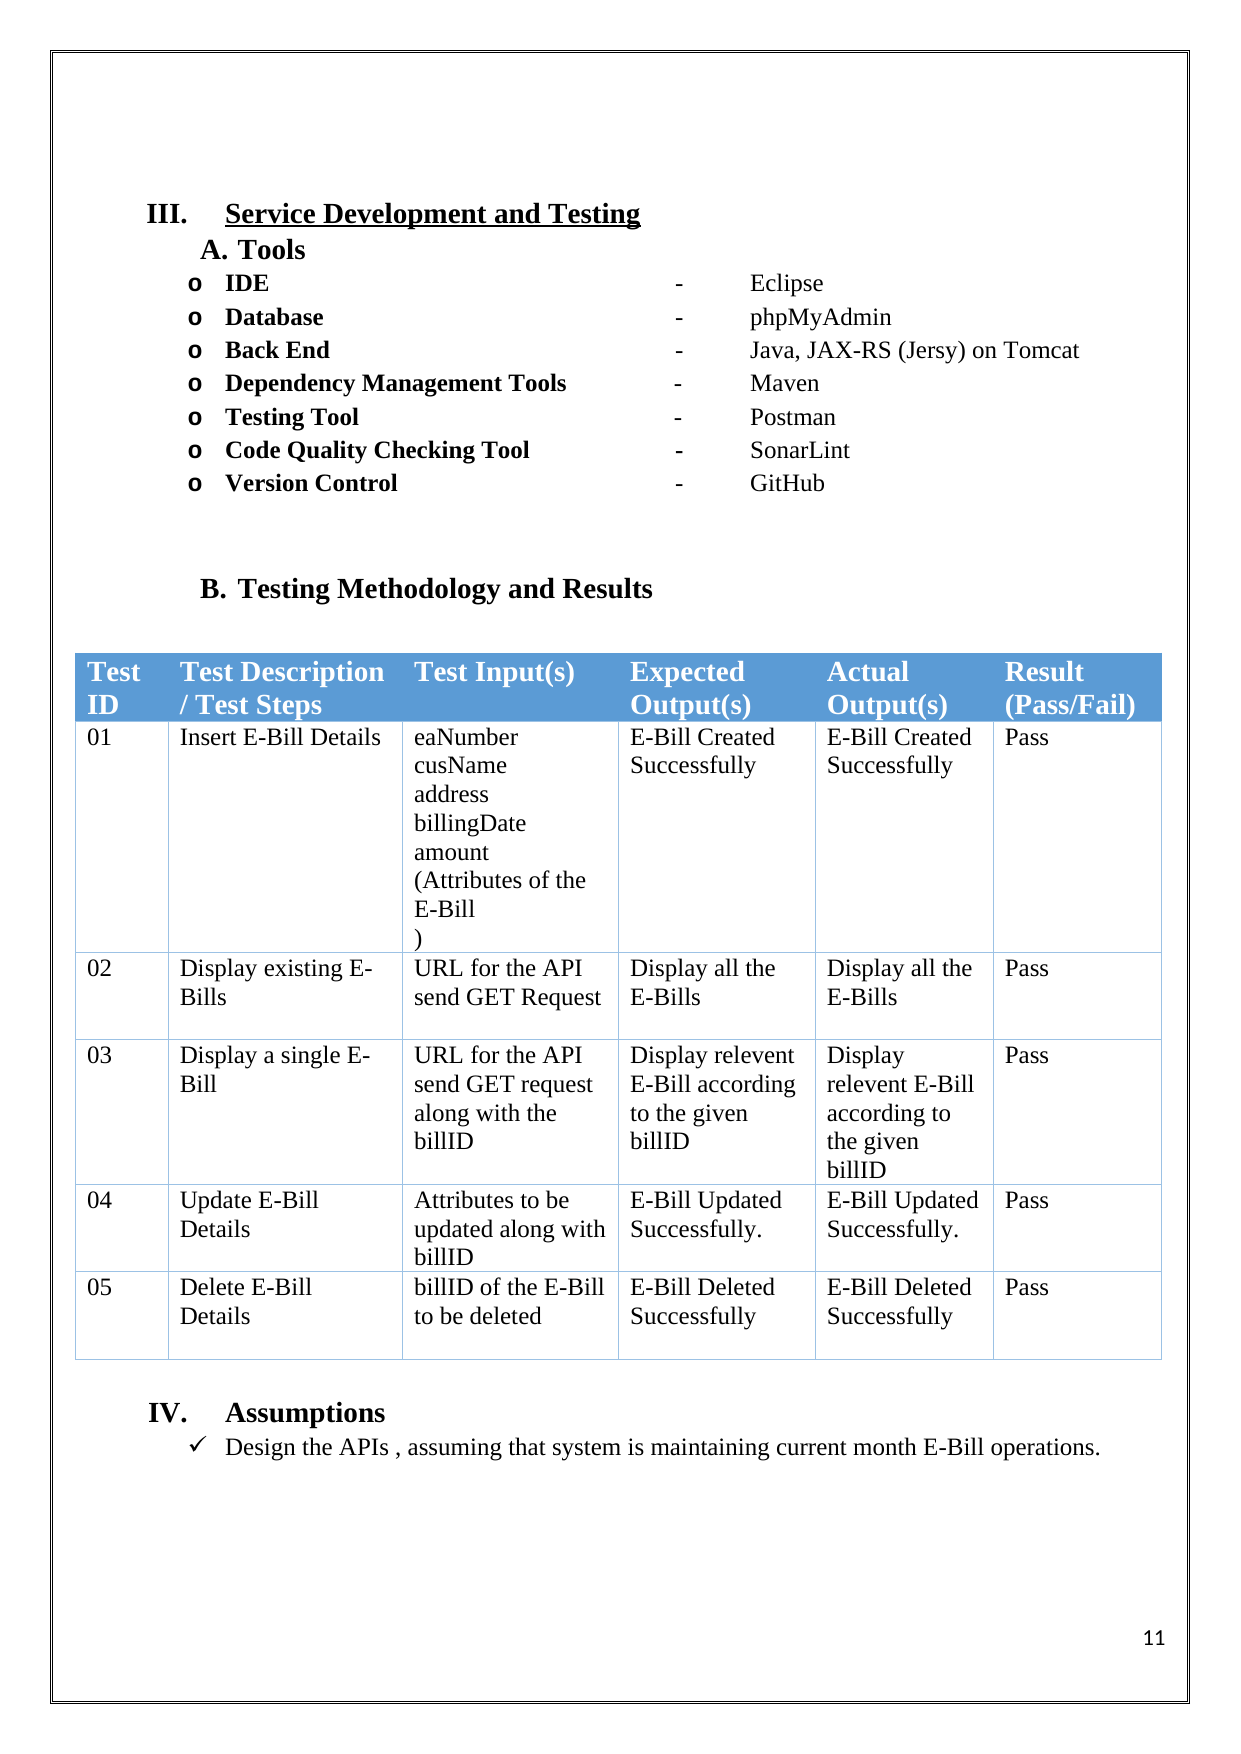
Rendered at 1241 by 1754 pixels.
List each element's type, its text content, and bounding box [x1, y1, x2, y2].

list IDE - Eclipse [187, 268, 1165, 299]
table_cell Pass [994, 1040, 1161, 1184]
table_cell Display relevent E-Bill according to the given billID [619, 1040, 815, 1184]
table_cell E-Bill Deleted Successfully [816, 1272, 993, 1358]
table_cell URL for the API send GET request along with the billID [403, 1040, 618, 1184]
table_cell 04 [76, 1185, 168, 1271]
list Testing Tool - Postman [187, 402, 1165, 433]
table_cell 02 [76, 953, 168, 1039]
table_cell Insert E-Bill Details [169, 722, 402, 952]
table_cell 05 [76, 1272, 168, 1358]
table_cell Delete E-Bill Details [169, 1272, 402, 1358]
list Testing Methodology and Results [200, 571, 1165, 605]
table_header Actual Output(s) [816, 654, 993, 721]
list Service Development and Testing [187, 196, 1165, 230]
list Database - phpMyAdmin [187, 302, 1165, 333]
list Back End - Java, JAX-RS (Jersy) on Tomcat [187, 335, 1165, 366]
table_cell E-Bill Created Successfully [816, 722, 993, 952]
list Assumptions [187, 1396, 1165, 1429]
table_cell Display all the E-Bills [619, 953, 815, 1039]
table_cell Pass [994, 1185, 1161, 1271]
list Dependency Management Tools - Maven [187, 368, 1165, 399]
table_cell Pass [994, 1272, 1161, 1358]
table_header Test ID [76, 654, 168, 721]
table_header Test Input(s) [403, 654, 618, 721]
table_header Test Description / Test Steps [169, 654, 402, 721]
list Design the APIs , assuming that system is maintaining current month E-Bill operations. [187, 1432, 1165, 1461]
table_cell Attributes to be updated along with billID [403, 1185, 618, 1271]
table_cell Pass [994, 953, 1161, 1039]
table_header Result (Pass/Fail) [994, 654, 1161, 721]
table_cell URL for the API send GET Request [403, 953, 618, 1039]
list Version Control - GitHub [187, 468, 1165, 499]
table_cell Pass [994, 722, 1161, 952]
table_cell Display all the E-Bills [816, 953, 993, 1039]
table_cell E-Bill Updated Successfully. [816, 1185, 993, 1271]
table_cell billID of the E-Bill to be deleted [403, 1272, 618, 1358]
list Tools [200, 232, 1165, 266]
table_cell 01 [76, 722, 168, 952]
table_cell E-Bill Updated Successfully. [619, 1185, 815, 1271]
table_cell E-Bill Created Successfully [619, 722, 815, 952]
list Code Quality Checking Tool - SonarLint [187, 435, 1165, 466]
table_cell Display a single E-Bill [169, 1040, 402, 1184]
table_cell E-Bill Deleted Successfully [619, 1272, 815, 1358]
table_cell Display relevent E-Bill according to the given billID [816, 1040, 993, 1184]
table_cell Display existing E-Bills [169, 953, 402, 1039]
table_header Expected Output(s) [619, 654, 815, 721]
table_cell Update E-Bill Details [169, 1185, 402, 1271]
table_cell eaNumber cusName address billingDate amount (Attributes of the E-Bill ) [403, 722, 618, 952]
table_cell 03 [76, 1040, 168, 1184]
